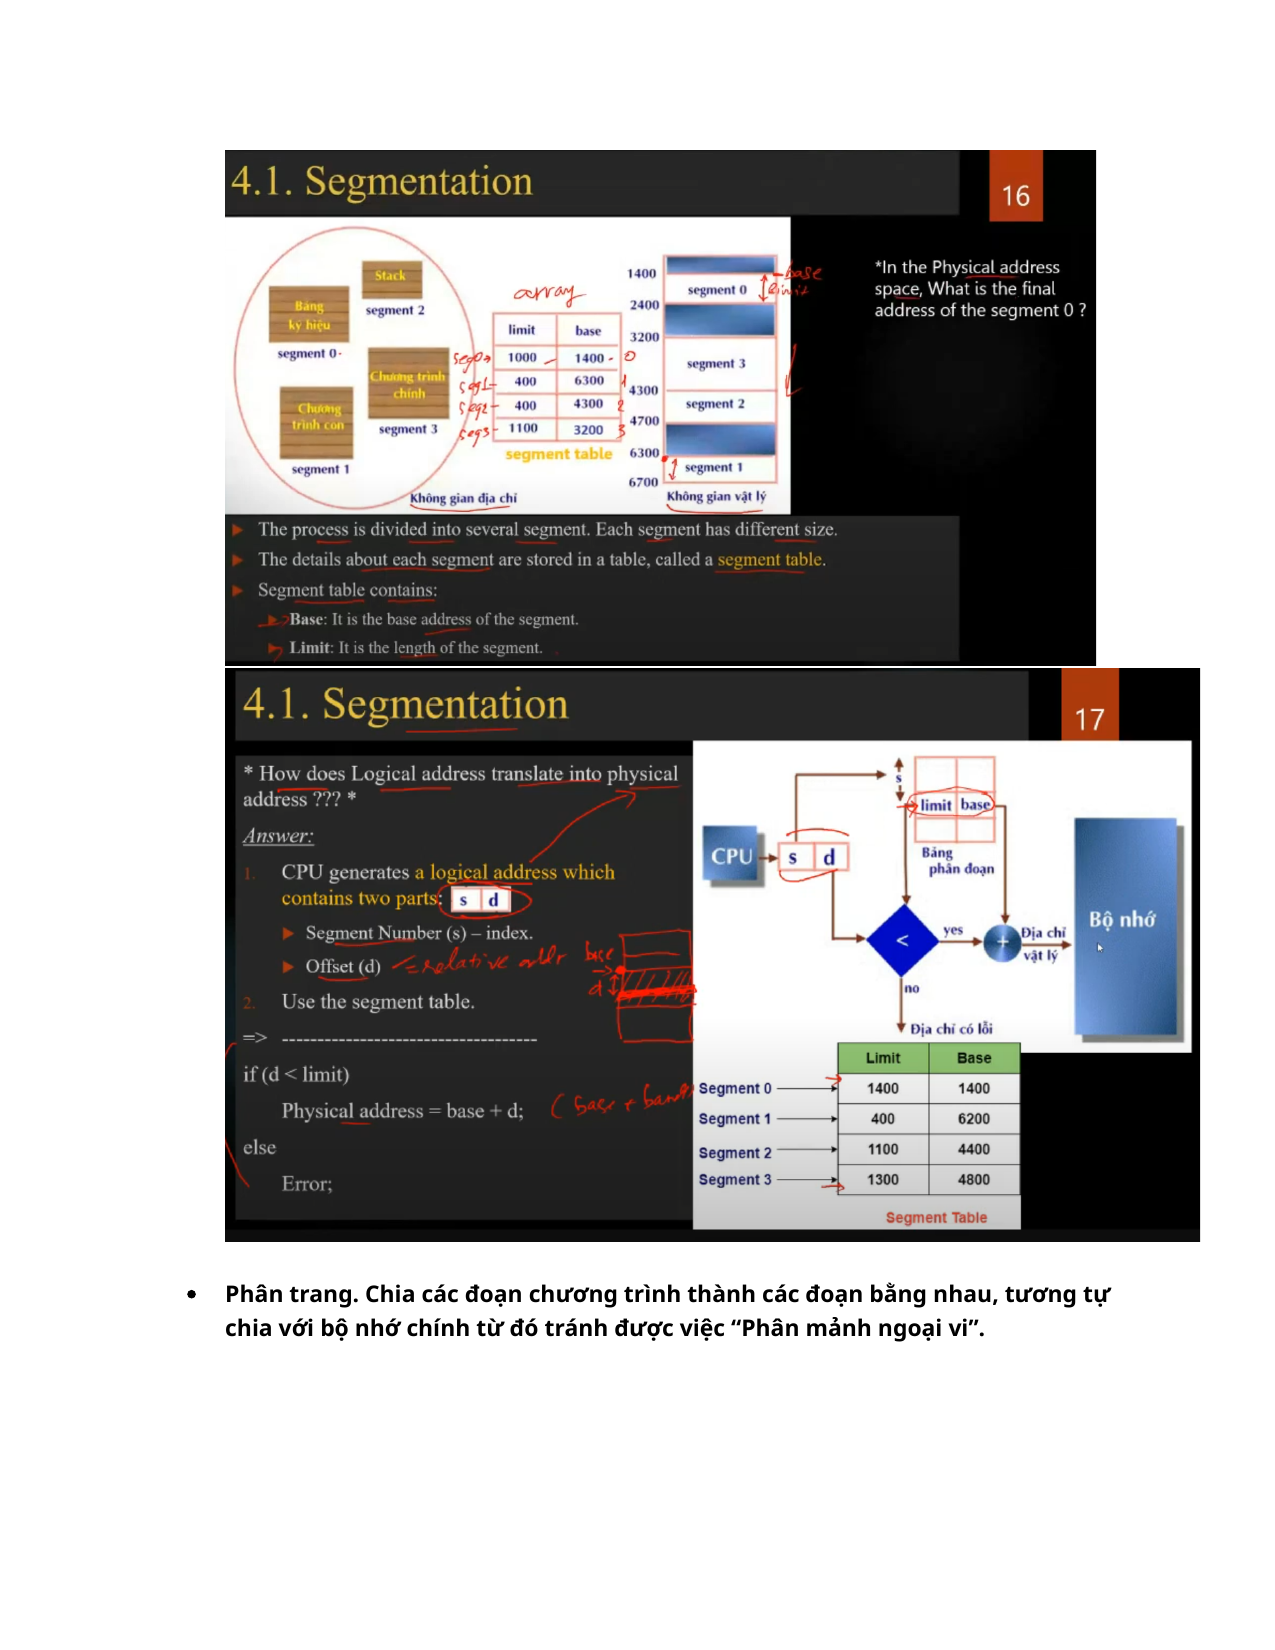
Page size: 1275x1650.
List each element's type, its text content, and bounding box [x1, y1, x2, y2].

list Phân trang. Chia các đoạn chương trình thành các đoạn bằng nhau, tương tự chia với bộ nhớ chính từ đó tránh được việc “Phân mảnh ngoại vi”. [187, 1278, 1125, 1343]
picture [225, 668, 1200, 1242]
picture [225, 150, 1097, 666]
